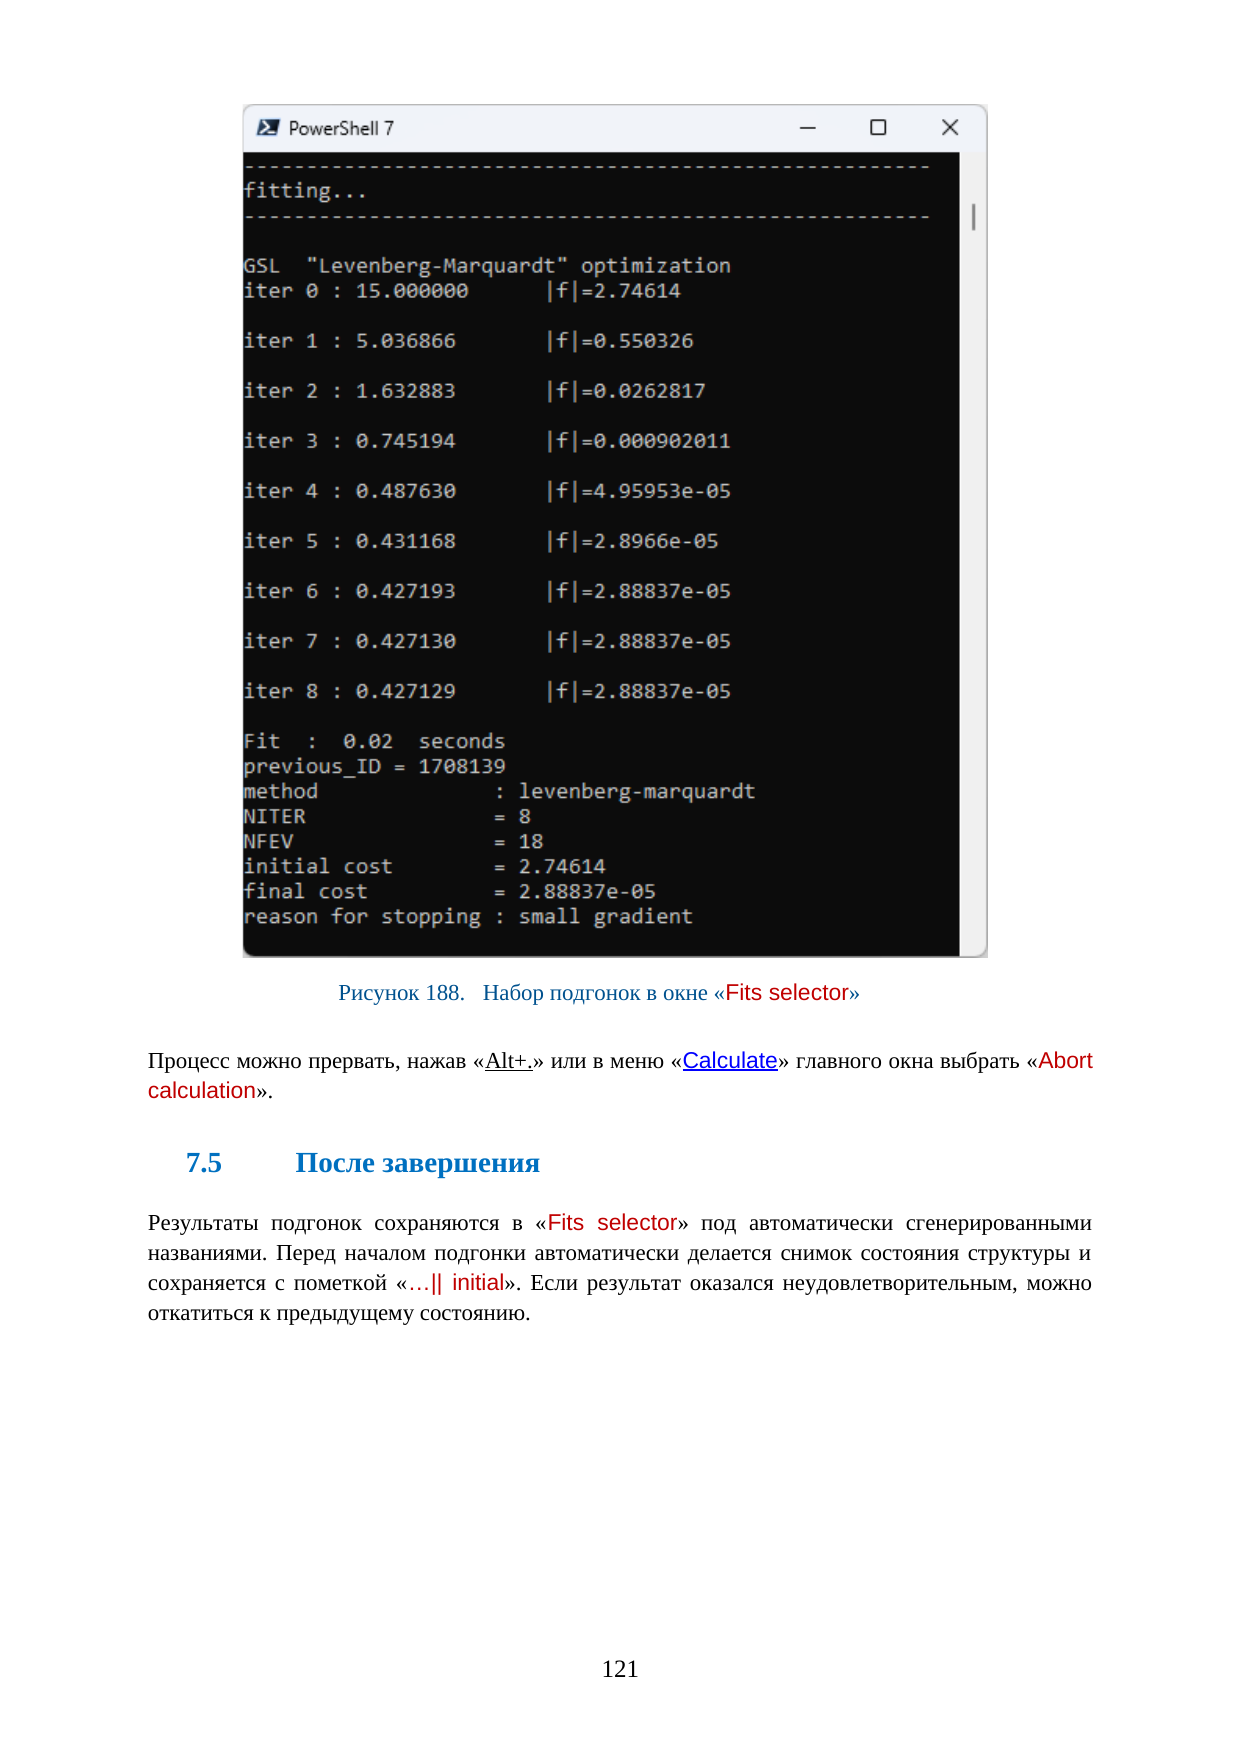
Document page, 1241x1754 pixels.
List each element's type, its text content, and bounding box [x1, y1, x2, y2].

subtitle После завершения [155, 1145, 1093, 1178]
text Результаты подгонок сохраняются в «Fits selector» под автоматически сгенерированными названиями. Перед началом подгонки автоматически делается снимок состояния структуры и сохраняется с пометкой «…|| initial». Если результат оказался неудовлетворительным, можно откатиться к предыдущему состоянию. [148, 1208, 1093, 1326]
picture [242, 104, 988, 958]
text Процесс можно прервать, нажав «Alt+.» или в меню «Calculate» главного окна выбрать «Abort calculation». [148, 1047, 1093, 1103]
